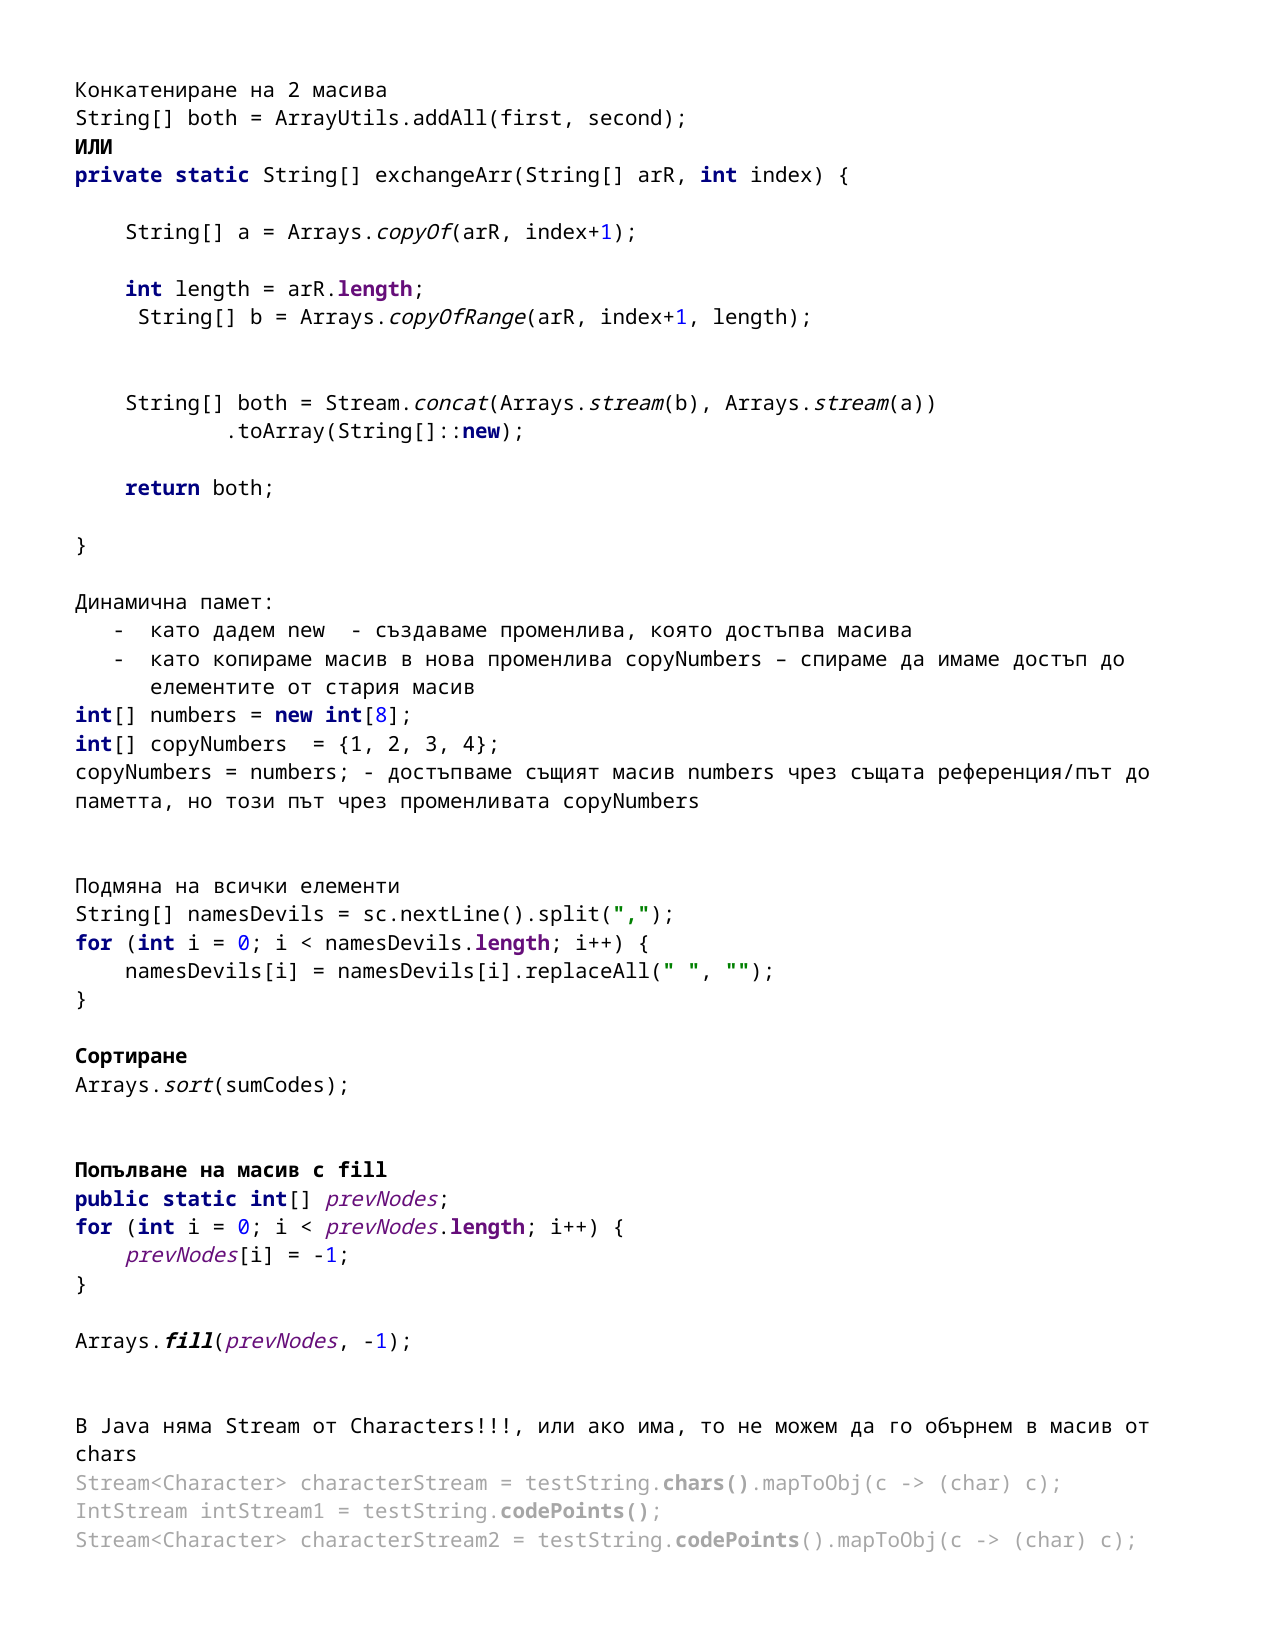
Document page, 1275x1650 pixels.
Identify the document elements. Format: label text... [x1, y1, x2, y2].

text String[] both = ArrayUtils.addAll(first, second); [75, 103, 1200, 132]
text Динамична памет: [75, 587, 1200, 615]
text Сортиране [75, 1041, 1200, 1070]
text Arrays.fill(prevNodes, -1); [75, 1326, 1200, 1354]
text public static int[] prevNodes; [75, 1184, 1200, 1212]
text IntStream intStream1 = testString.codePoints(); [75, 1496, 1200, 1525]
text Stream<Character> characterStream = testString.chars().mapToObj(c -> (char) c); [75, 1468, 1200, 1496]
text Конкатениране на 2 масива [75, 75, 1200, 103]
list като дадем new - създаваме променлива, която достъпва масива [112, 615, 1200, 644]
text Попълване на масив с fill [75, 1155, 1200, 1184]
text Stream<Character> characterStream2 = testString.codePoints().mapToObj(c -> (char) c); [75, 1525, 1200, 1553]
list като копираме масив в нова променлива copyNumbers – спираме да имаме достъп до елементите от стария масив [112, 644, 1200, 701]
text private static String[] exchangeArr(String[] arR, int index) { String[] a = Arrays.copyOf(arR, index+1); int length = arR.length; String[] b = Arrays.copyOfRange(arR, index+1, length); String[] both = Stream.concat(Arrays.stream(b), Arrays.stream(a)) .toArray(String[]::new); return both; } [75, 160, 1200, 558]
text int[] numbers = new int[8]; [75, 701, 1200, 729]
text В Java няма Stream от Characters!!!, или ако има, то не можем да го обърнем в масив от chars [75, 1411, 1200, 1468]
text String[] namesDevils = sc.nextLine().split(","); for (int i = 0; i < namesDevils.length; i++) { namesDevils[i] = namesDevils[i].replaceAll(" ", ""); } [75, 899, 1200, 1013]
text Подмяна на всички елементи [75, 871, 1200, 899]
text Arrays.sort(sumCodes); [75, 1070, 1200, 1098]
text int[] copyNumbers = {1, 2, 3, 4}; [75, 729, 1200, 757]
text for (int i = 0; i < prevNodes.length; i++) { prevNodes[i] = -1; } [75, 1212, 1200, 1297]
text ИЛИ [75, 132, 1200, 160]
text copyNumbers = numbers; - достъпваме същият масив numbers чрез същата референция/път до паметта, но този път чрез променливата copyNumbers [75, 757, 1200, 814]
